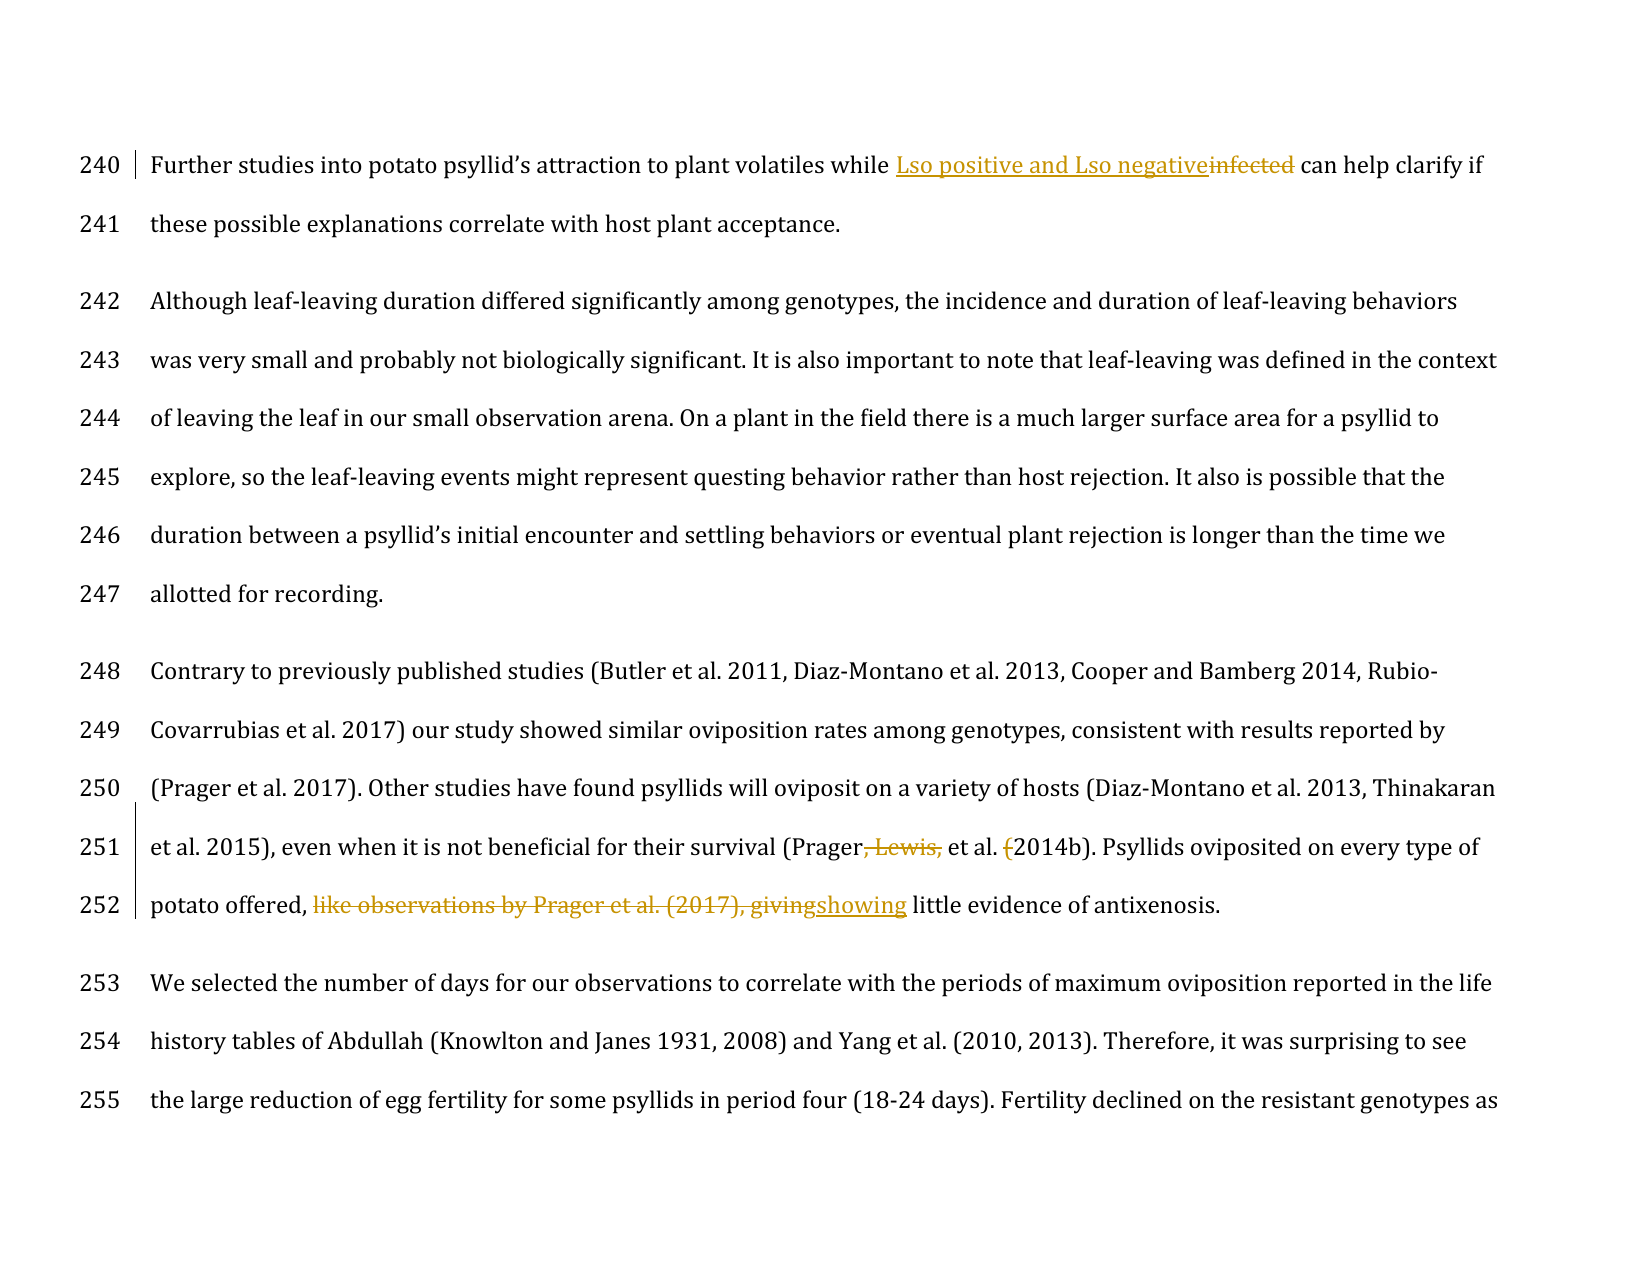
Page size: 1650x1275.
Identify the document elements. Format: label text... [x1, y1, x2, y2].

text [150, 150, 1500, 238]
text Contrary to previously published studies (Butler et al. 2011, Diaz-Montano et al. 2013, Cooper and Bamberg 2014, Rubio-Covarrubias et al. 2017) our study showed similar oviposition rates among genotypes, consistent with results reported by (Prager et al. 2017). Other studies have found psyllids will oviposit on a variety of hosts (Diaz-Montano et al. 2013, Thinakaran et al. 2015), even when it is not beneficial for their survival (Prager et al. 2014b). Psyllids oviposited on every type of potato offered, little evidence of antixenosis. [150, 656, 1500, 919]
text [150, 967, 1500, 1114]
text Although leaf-leaving duration differed significantly among genotypes, the incidence and duration of leaf-leaving behaviors was very small and probably not biologically significant. It is also important to note that leaf-leaving was defined in the context of leaving the leaf in our small observation arena. On a plant in the field there is a much larger surface area for a psyllid to explore, so the leaf-leaving events might represent questing behavior rather than host rejection. It also is possible that the duration between a psyllid’s initial encounter and settling behaviors or eventual plant rejection is longer than the time we allotted for recording. [150, 286, 1500, 608]
